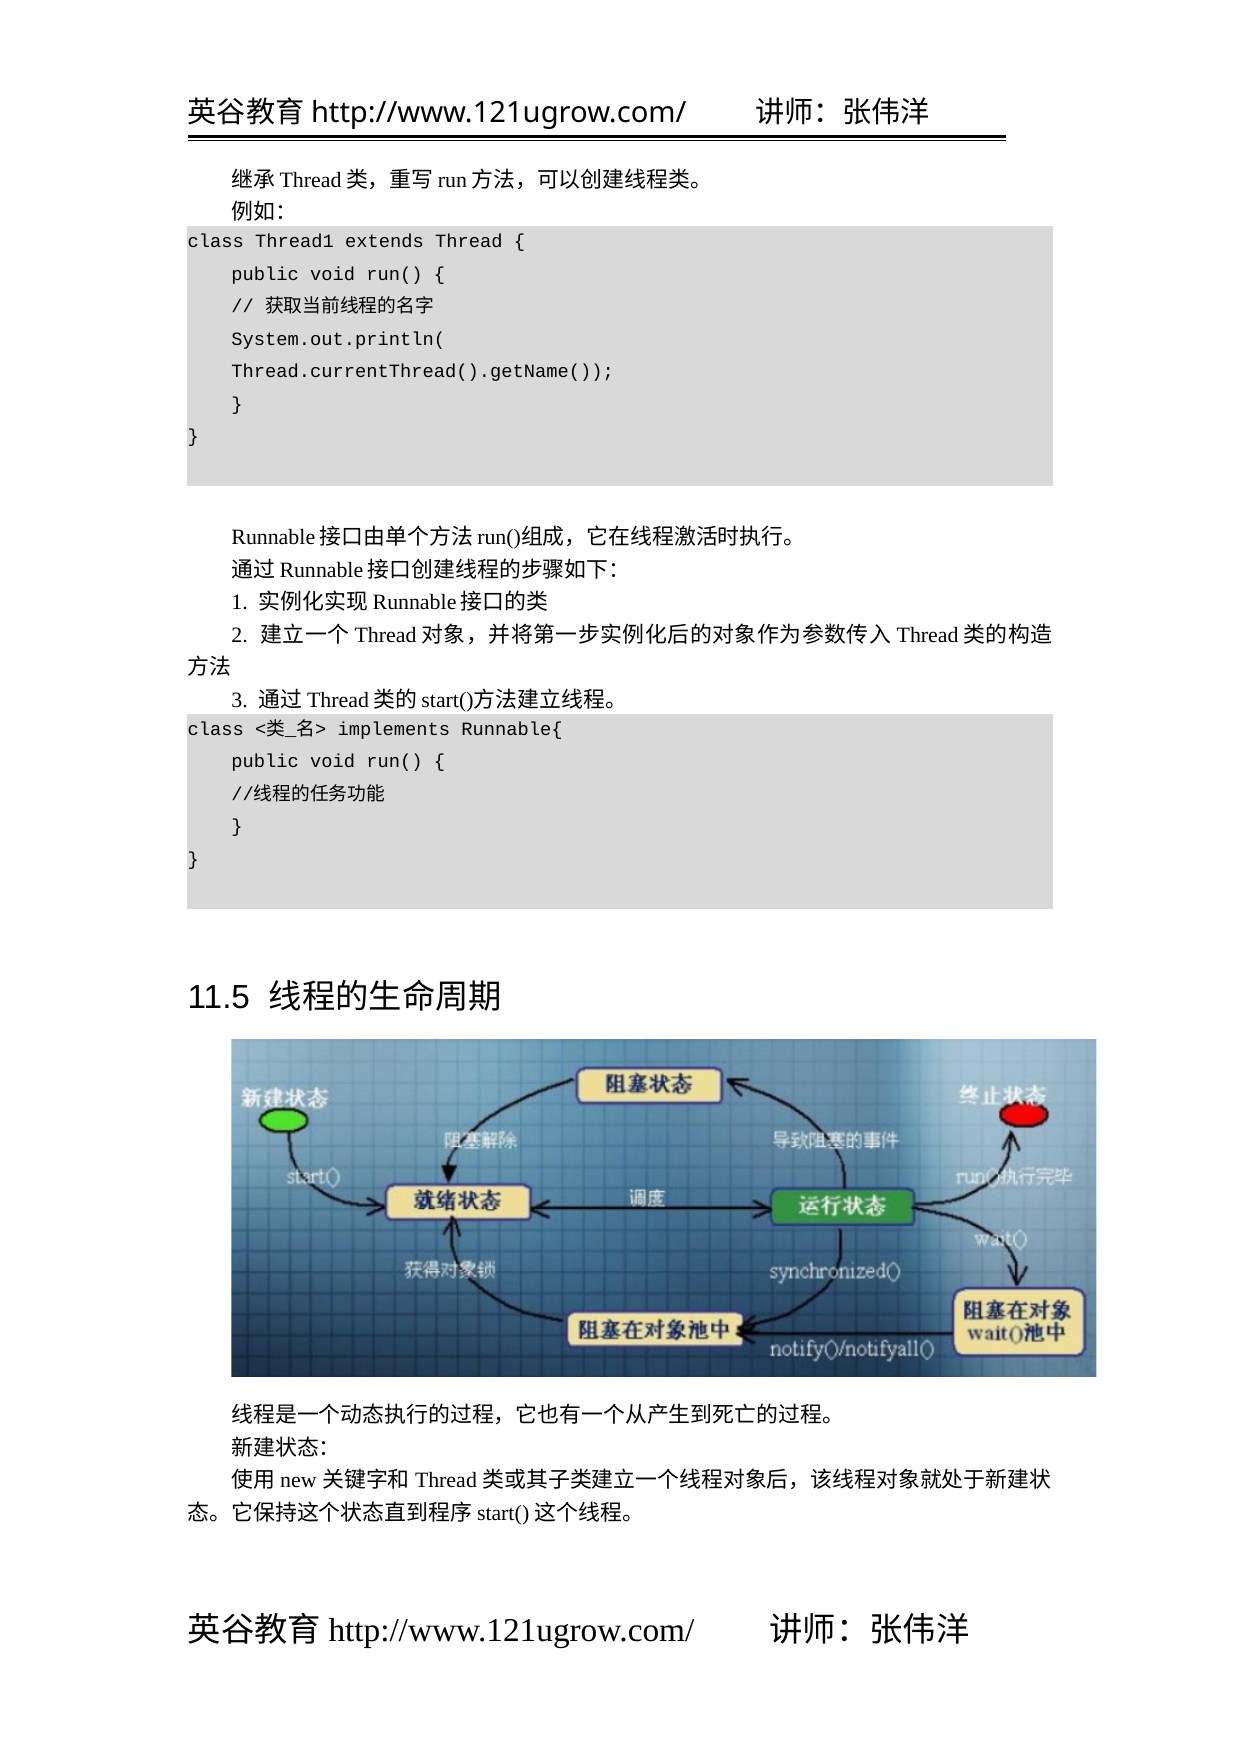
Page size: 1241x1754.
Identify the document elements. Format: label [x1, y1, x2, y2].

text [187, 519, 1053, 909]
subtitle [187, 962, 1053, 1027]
picture [231, 1039, 1097, 1377]
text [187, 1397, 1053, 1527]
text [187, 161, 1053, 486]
